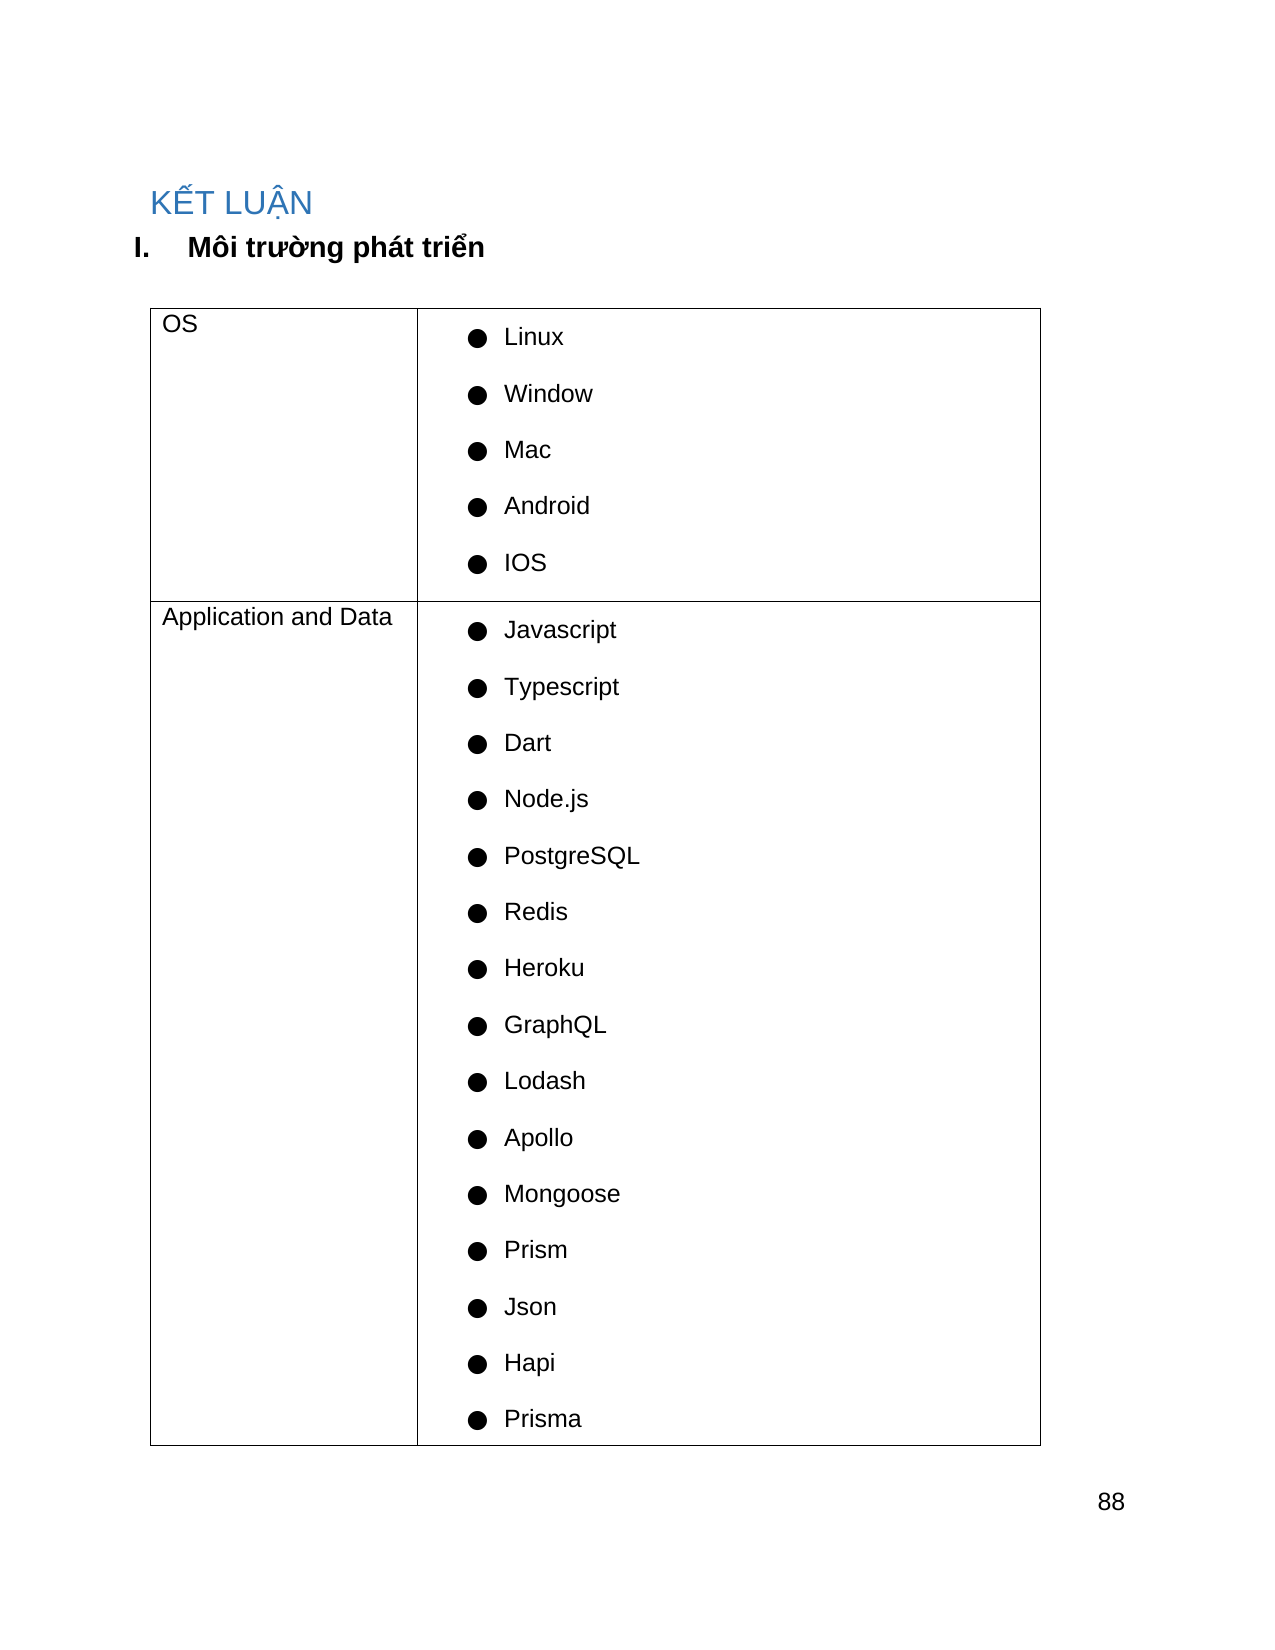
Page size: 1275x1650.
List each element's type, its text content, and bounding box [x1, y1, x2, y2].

table_header Linux Window Mac Android IOS [418, 309, 1040, 601]
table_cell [151, 602, 417, 1445]
table_header OS [151, 309, 417, 601]
subtitle Môi trường phát triển [150, 230, 1125, 264]
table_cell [418, 602, 1040, 1445]
subtitle KẾT LUẬN [150, 183, 1125, 222]
